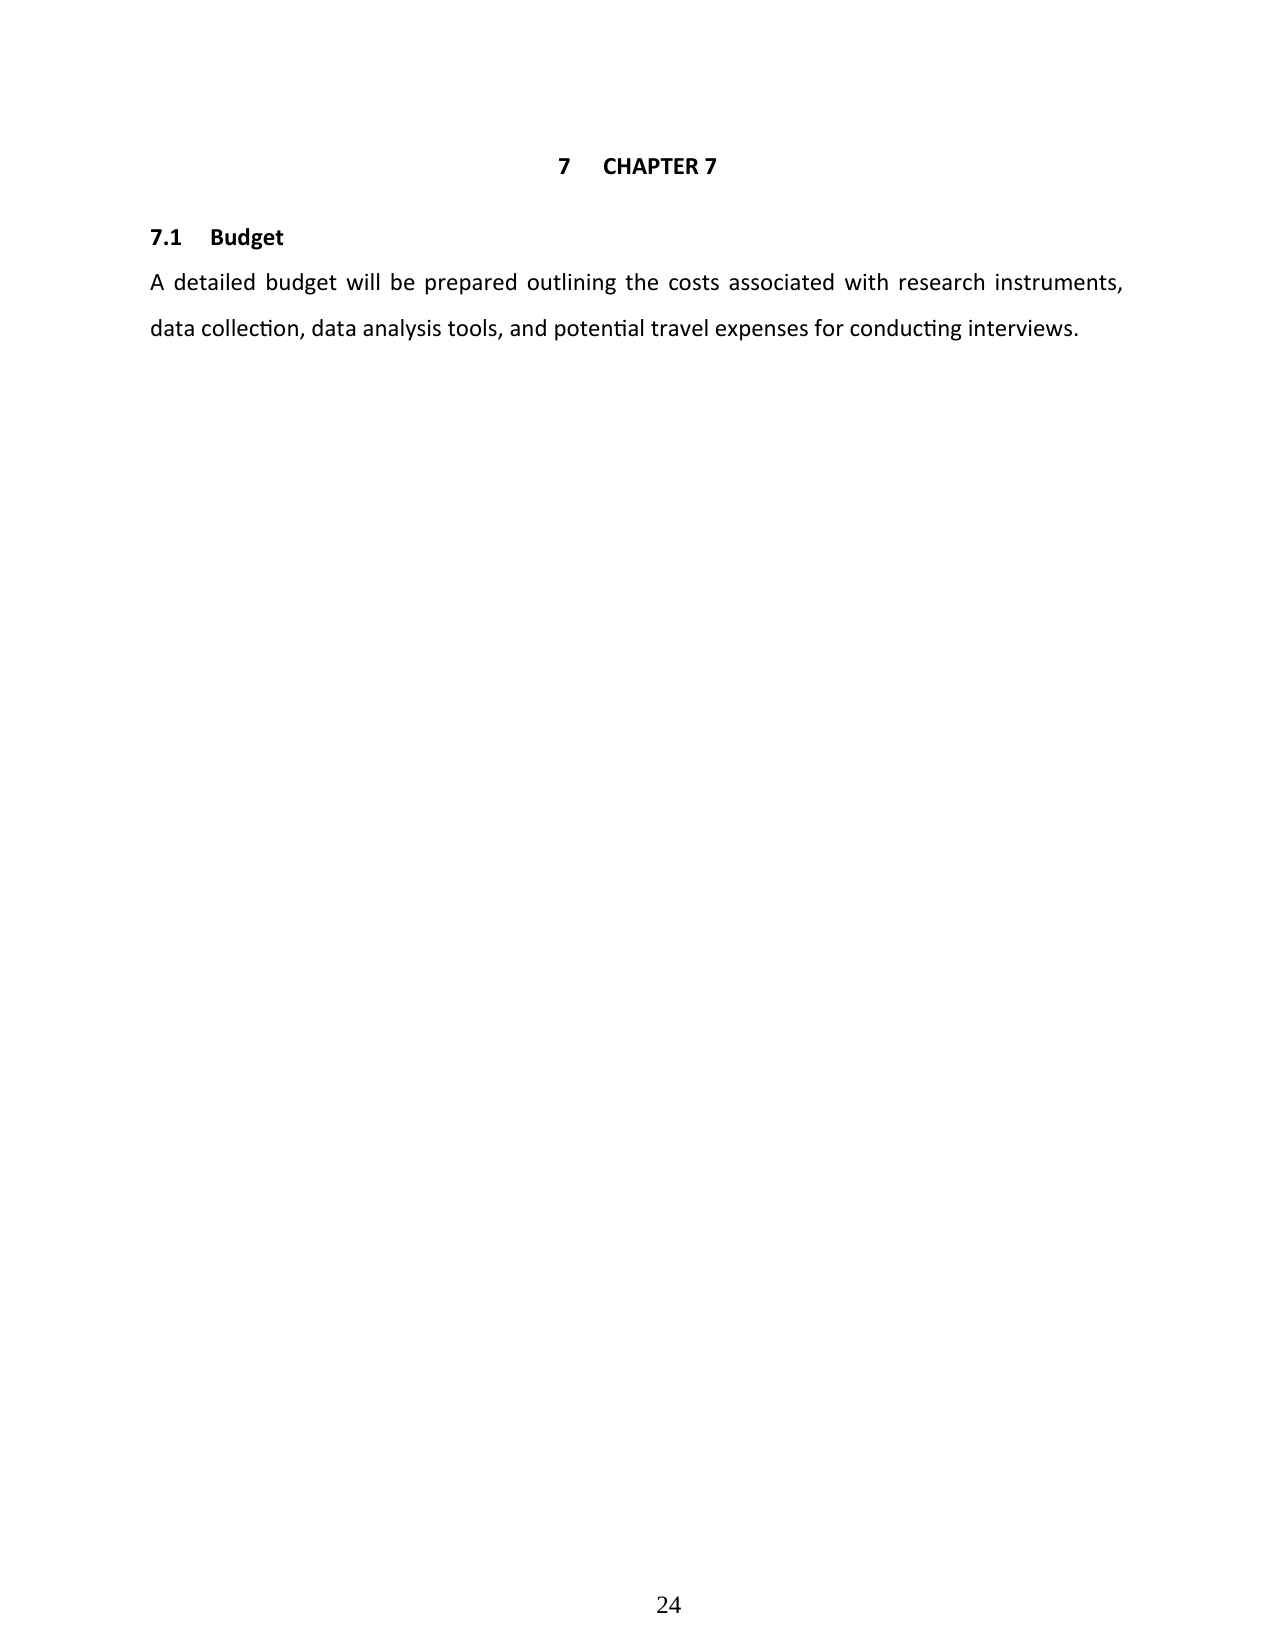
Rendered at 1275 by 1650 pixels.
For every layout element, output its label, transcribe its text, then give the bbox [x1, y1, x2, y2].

subtitle CHAPTER 7 [150, 150, 1125, 181]
subtitle Budget [150, 221, 1125, 251]
text A detailed budget will be prepared outlining the costs associated with research instruments, data collection, data analysis tools, and potential travel expenses for conducting interviews. [150, 266, 1125, 343]
